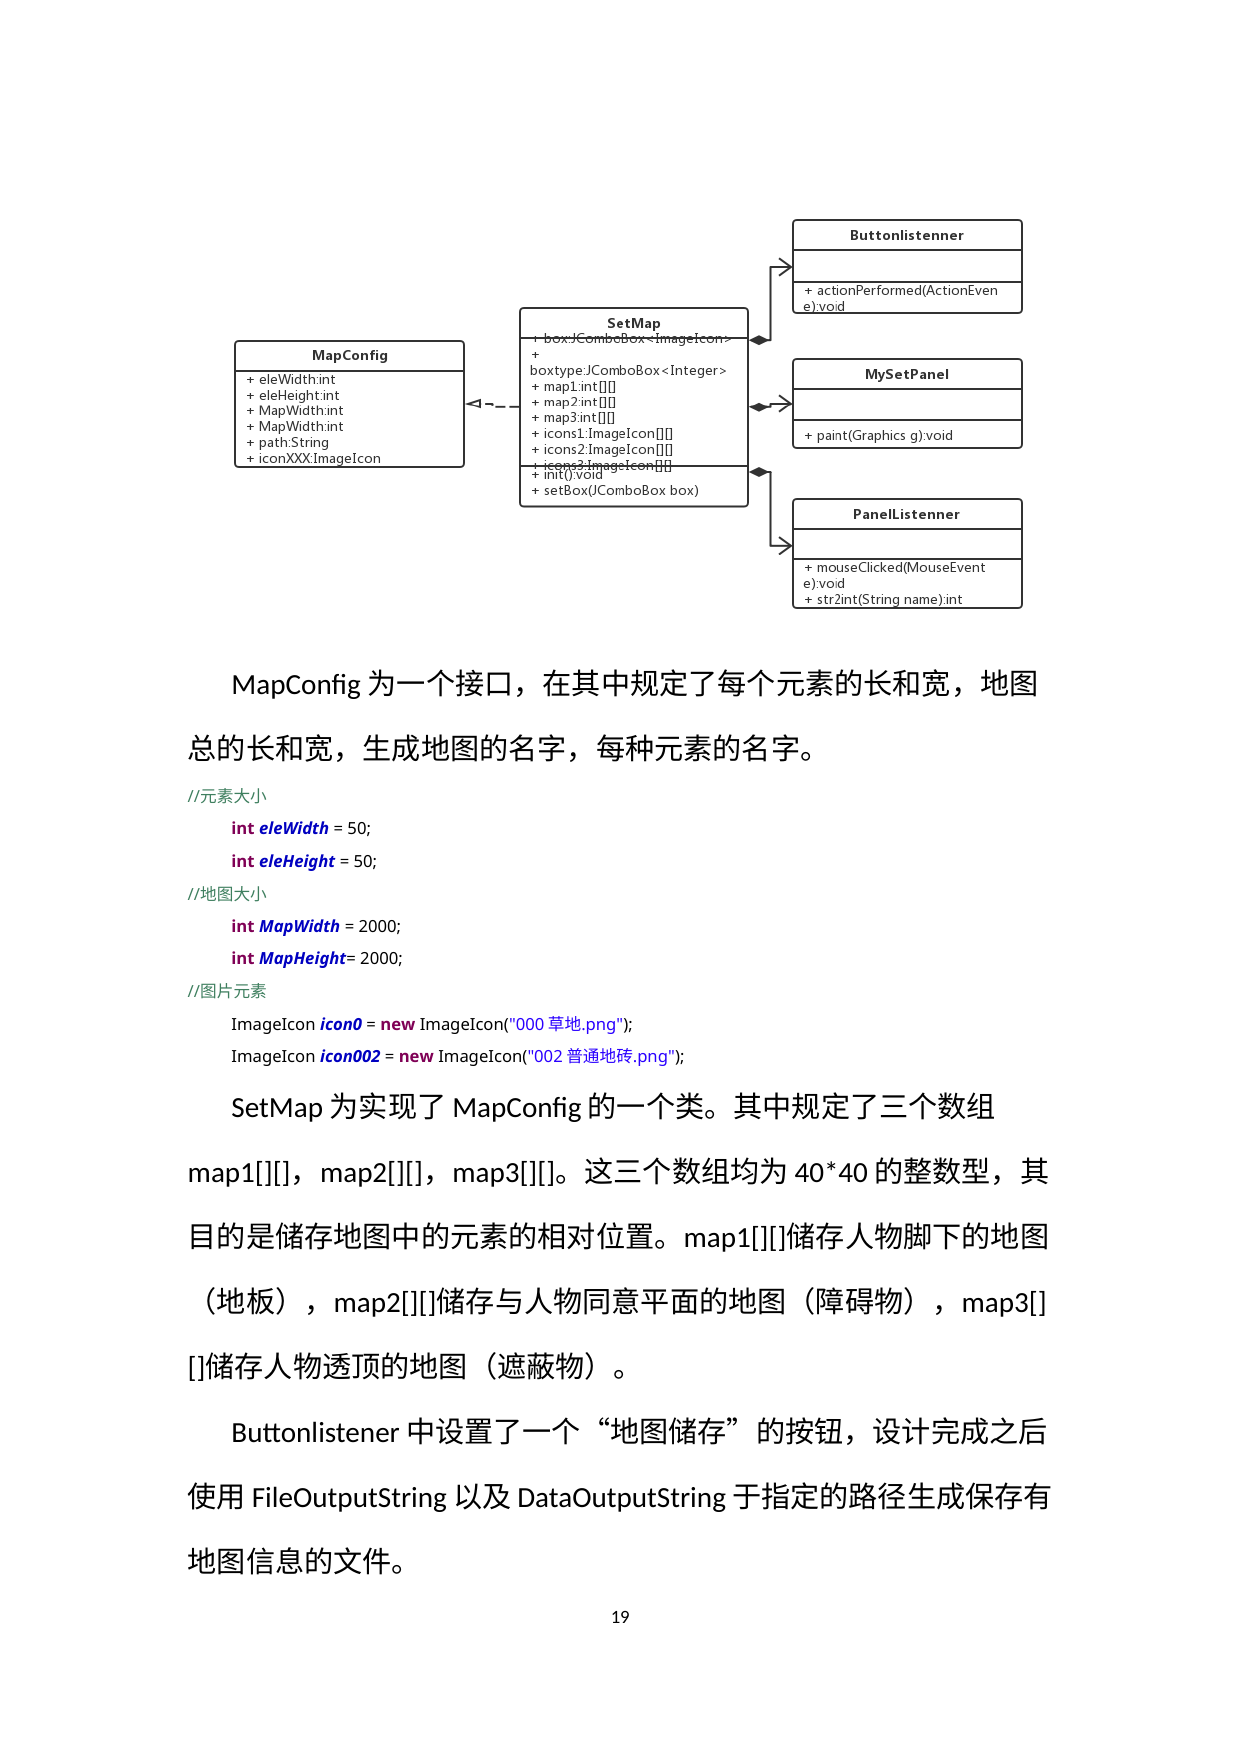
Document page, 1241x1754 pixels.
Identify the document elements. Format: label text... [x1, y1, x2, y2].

text int MapWidth = 2000; [187, 909, 1053, 942]
text //元素大小 [187, 779, 1053, 812]
text ImageIcon icon0 = new ImageIcon("000草地.png"); [187, 1007, 1053, 1039]
text ImageIcon icon002 = new ImageIcon("002普通地砖.png"); [187, 1039, 1053, 1072]
text //地图大小 [187, 877, 1053, 909]
text MapConfig 为一个接口，在其中规定了每个元素的长和宽，地图总的长和宽，生成地图的名字，每种元素的名字。 [187, 649, 1053, 779]
text Buttonlistener中设置了一个“地图储存”的按钮，设计完成之后使用FileOutputString以及DataOutputString于指定的路径生成保存有地图信息的文件。 [187, 1397, 1053, 1592]
text //图片元素 [187, 974, 1053, 1007]
text SetMap 为实现了MapConfig的一个类。其中规定了三个数组map1[][]，map2[][]，map3[][]。这三个数组均为40*40的整数型，其目的是储存地图中的元素的相对位置。map1[][]储存人物脚下的地图（地板），map2[][]储存与人物同意平面的地图（障碍物），map3[][]储存人物透顶的地图（遮蔽物）。 [187, 1072, 1053, 1397]
picture [187, 172, 1053, 639]
text int MapHeight= 2000; [187, 942, 1053, 974]
text int eleHeight = 50; [187, 844, 1053, 877]
text int eleWidth = 50; [187, 812, 1053, 844]
